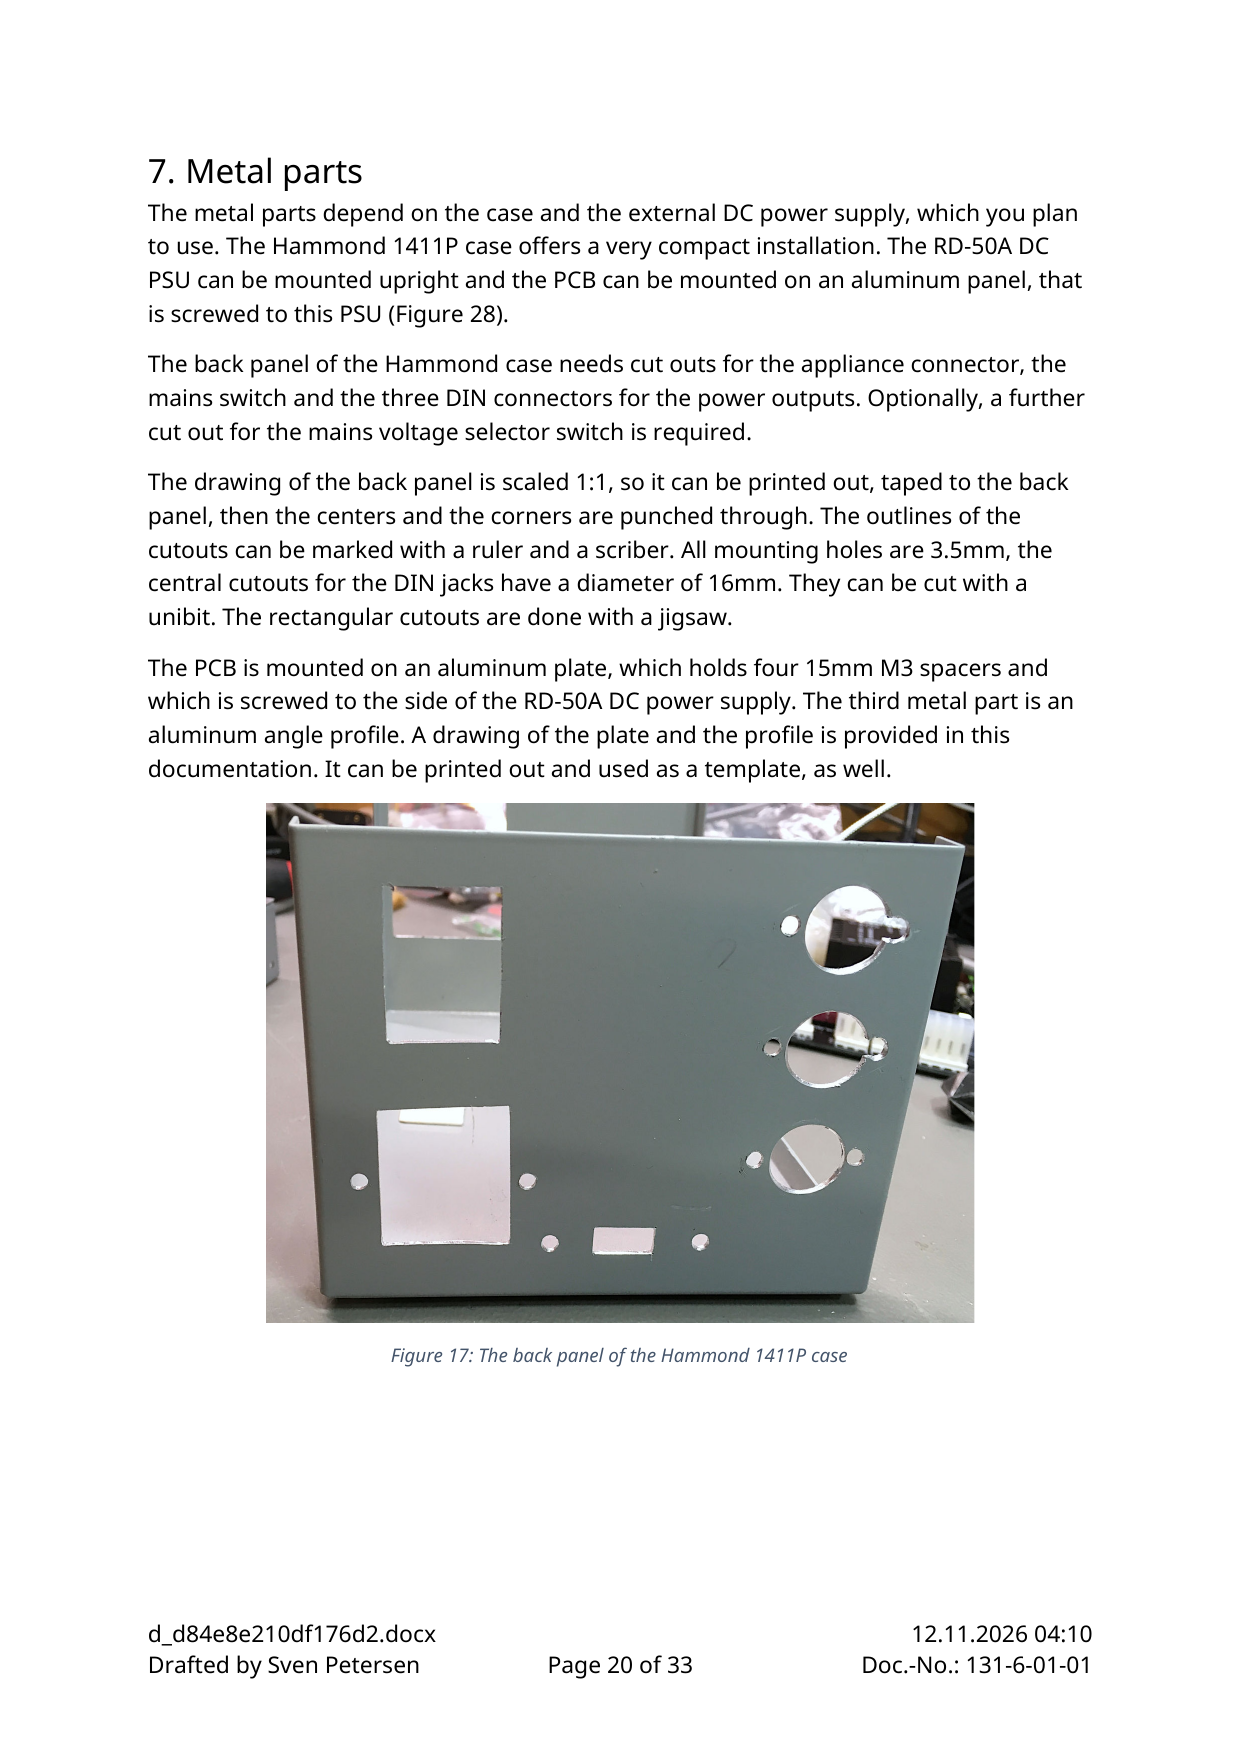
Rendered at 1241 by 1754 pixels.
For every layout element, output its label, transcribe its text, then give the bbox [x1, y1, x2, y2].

picture [266, 803, 975, 1323]
text The back panel of the Hammond case needs cut outs for the appliance connector, the mains switch and the three DIN connectors for the power outputs. Optionally, a further cut out for the mains voltage selector switch is required. [148, 348, 1093, 447]
subtitle Metal parts [148, 148, 1093, 193]
text The metal parts depend on the case and the external DC power supply, which you plan to use. The Hammond 1411P case offers a very compact installation. The RD-50A DC PSU can be mounted upright and the PCB can be mounted on an aluminum panel, that is screwed to this PSU (Figure 28). [148, 197, 1093, 329]
text Figure 17: The back panel of the Hammond 1411P case [148, 1342, 1093, 1367]
text The PCB is mounted on an aluminum plate, which holds four 15mm M3 spacers and which is screwed to the side of the RD-50A DC power supply. The third metal part is an aluminum angle profile. A drawing of the plate and the profile is provided in this documentation. It can be printed out and used as a template, as well. [148, 652, 1093, 784]
text The drawing of the back panel is scaled 1:1, so it can be printed out, taped to the back panel, then the centers and the corners are punched through. The outlines of the cutouts can be marked with a ruler and a scriber. All mounting holes are 3.5mm, the central cutouts for the DIN jacks have a diameter of 16mm. They can be cut with a unibit. The rectangular cutouts are done with a jigsaw. [148, 466, 1093, 632]
